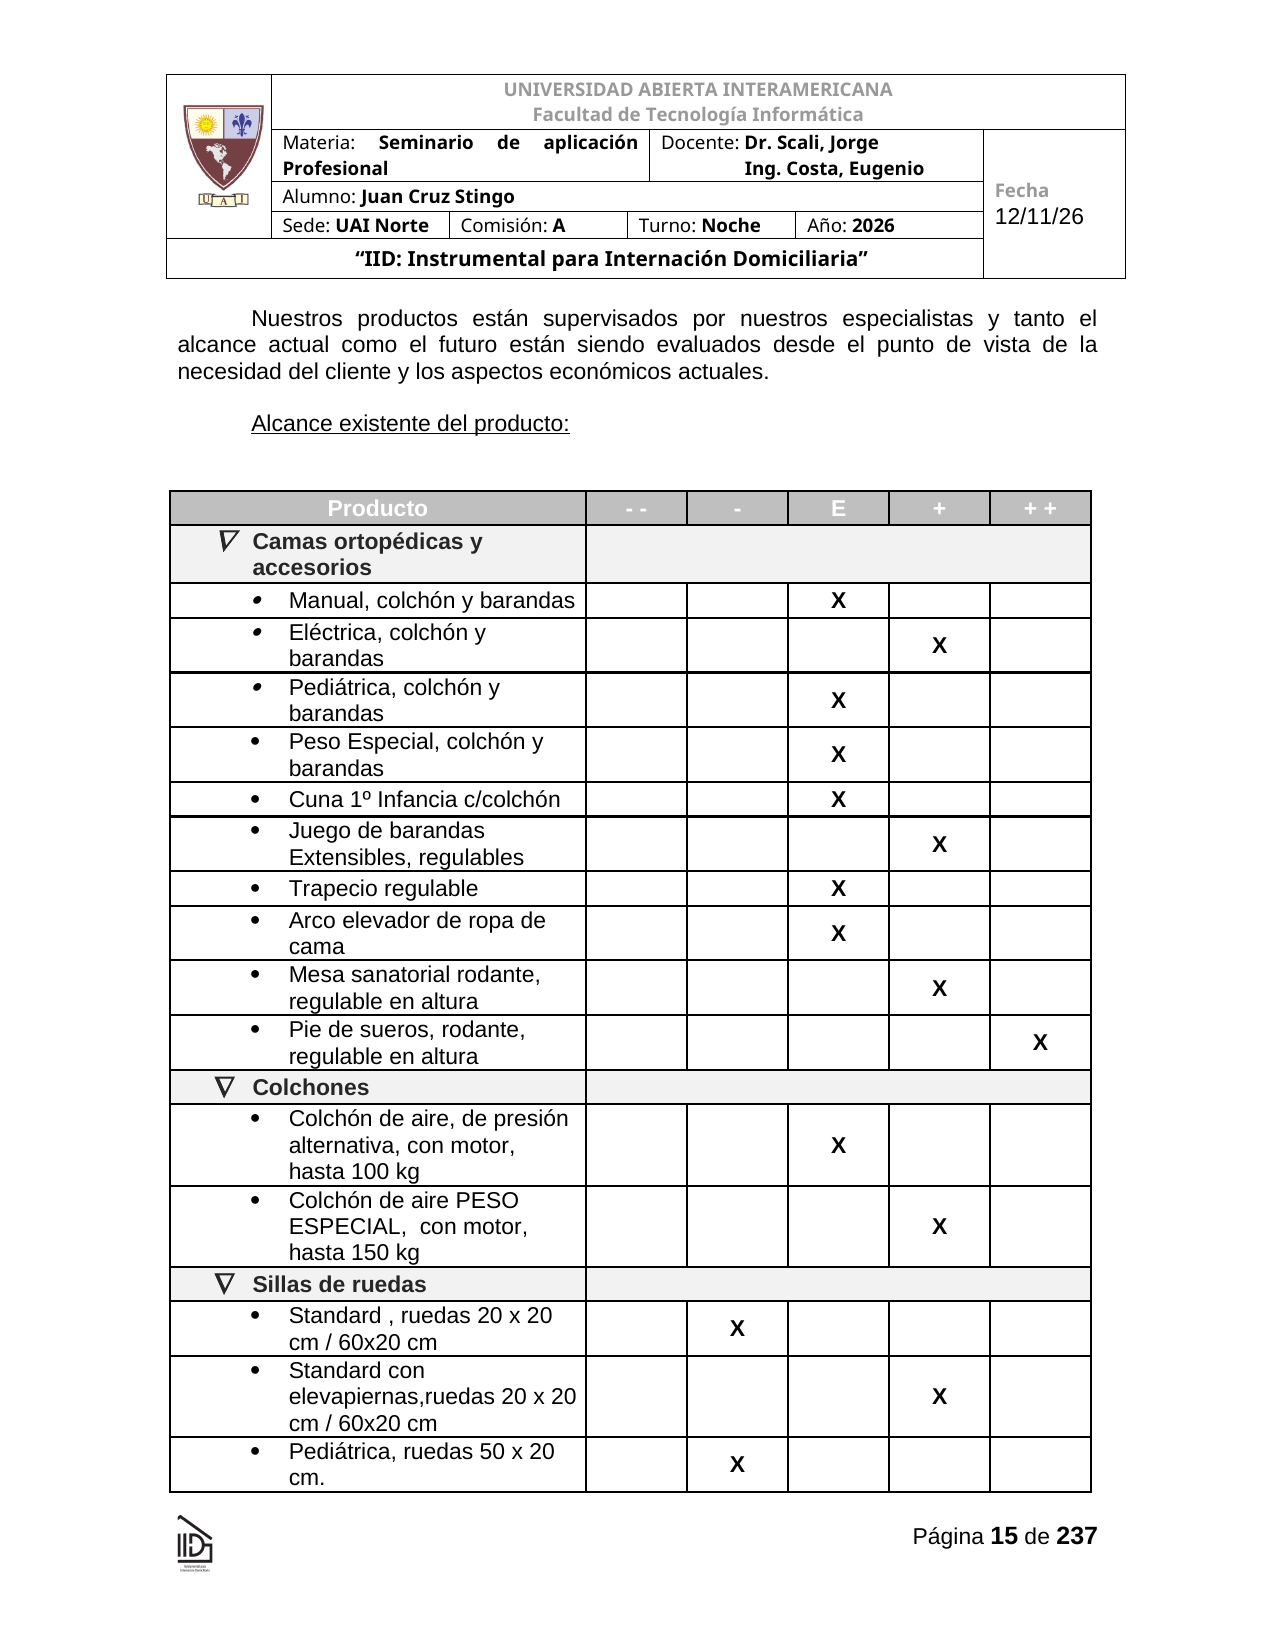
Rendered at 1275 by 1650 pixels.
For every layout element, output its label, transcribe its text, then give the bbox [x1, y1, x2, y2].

table_cell X [890, 1187, 989, 1266]
table_cell [688, 728, 787, 781]
table_cell X [789, 584, 888, 617]
table_cell X [890, 1357, 989, 1436]
table_cell Mesa sanatorial rodante, regulable en altura [171, 961, 585, 1014]
table_cell [991, 1105, 1090, 1184]
table_header + [890, 492, 989, 524]
table_cell [587, 1357, 686, 1436]
table_cell [688, 1105, 787, 1184]
table_cell [789, 1357, 888, 1436]
table_cell [587, 728, 686, 781]
table_cell [991, 783, 1090, 815]
table_cell [688, 907, 787, 959]
table_cell X [688, 1302, 787, 1355]
table_cell Colchón de aire, de presión alternativa, con motor, hasta 100 kg [171, 1105, 585, 1184]
table_cell X [789, 907, 888, 959]
table_cell Pediátrica, colchón y barandas [171, 674, 585, 726]
table_cell X [890, 961, 989, 1014]
text Nuestros productos están supervisados por nuestros especialistas y tanto el alcance actual como el futuro están siendo evaluados desde el punto de vista de la necesidad del cliente y los aspectos económicos actuales. [177, 305, 1098, 384]
picture [272, 97, 283, 129]
table_cell [991, 961, 1090, 1014]
table_cell [890, 584, 989, 617]
table_cell [688, 619, 787, 671]
table_cell [688, 872, 787, 904]
table_cell [587, 1268, 1090, 1300]
table_cell [890, 1105, 989, 1184]
table_cell [991, 907, 1090, 959]
table_cell [890, 872, 989, 904]
table_cell [991, 1302, 1090, 1355]
table_cell [688, 783, 787, 815]
table_cell [587, 1302, 686, 1355]
table_cell X [890, 619, 989, 671]
table_cell Peso Especial, colchón y barandas [171, 728, 585, 781]
table_cell [890, 1302, 989, 1355]
table_cell [991, 674, 1090, 726]
table_cell [789, 619, 888, 671]
table_cell [688, 1357, 787, 1436]
table_cell [991, 818, 1090, 870]
table_cell Pie de sueros, rodante, regulable en altura [171, 1016, 585, 1069]
table_cell Camas ortopédicas y accesorios [171, 526, 585, 582]
table_cell Cuna 1º Infancia c/colchón [171, 783, 585, 815]
table_cell Trapecio regulable [171, 872, 585, 904]
table_cell [587, 1187, 686, 1266]
table_cell Manual, colchón y barandas [171, 584, 585, 617]
table_cell [991, 872, 1090, 904]
table_cell [890, 728, 989, 781]
table_cell [587, 584, 686, 617]
table_cell [688, 1187, 787, 1266]
table_cell Colchón de aire PESO ESPECIAL, con motor, hasta 150 kg [171, 1187, 585, 1266]
table_cell [688, 818, 787, 870]
table_cell [587, 1105, 686, 1184]
table_cell Sillas de ruedas [171, 1268, 585, 1300]
table_cell X [789, 728, 888, 781]
table_cell [991, 584, 1090, 617]
table_cell Standard , ruedas 20 x 20 cm / 60x20 cm [171, 1302, 585, 1355]
table_cell Colchones [171, 1071, 585, 1103]
table_cell [587, 907, 686, 959]
table_cell X [991, 1016, 1090, 1069]
table_cell [789, 818, 888, 870]
table_cell X [789, 783, 888, 815]
table_cell [789, 1187, 888, 1266]
text Alcance existente del producto: [177, 410, 1098, 437]
table_cell [587, 872, 686, 904]
table_cell [890, 907, 989, 959]
picture [167, 97, 271, 211]
table_cell [789, 1438, 888, 1491]
table_cell [587, 1438, 686, 1491]
table_header Producto [171, 492, 585, 524]
table_cell [688, 674, 787, 726]
picture [165, 1508, 225, 1585]
table_cell [688, 1016, 787, 1069]
table_cell [789, 961, 888, 1014]
table_cell [587, 818, 686, 870]
table_cell Arco elevador de ropa de cama [171, 907, 585, 959]
table_cell X [789, 1105, 888, 1184]
table_cell [890, 674, 989, 726]
table_cell [587, 674, 686, 726]
table_cell Juego de barandas Extensibles, regulables [171, 818, 585, 870]
table_cell [587, 619, 686, 671]
picture [272, 182, 283, 211]
table_cell [688, 584, 787, 617]
table_cell [991, 1187, 1090, 1266]
table_cell [587, 526, 1090, 582]
table_cell [991, 1438, 1090, 1491]
table_cell X [789, 674, 888, 726]
table_cell X [688, 1438, 787, 1491]
table_cell [587, 1071, 1090, 1103]
table_cell Eléctrica, colchón y barandas [171, 619, 585, 671]
table_cell [991, 619, 1090, 671]
table_cell Pediátrica, ruedas 50 x 20 cm. [171, 1438, 585, 1491]
picture [272, 130, 283, 181]
table_header E [789, 492, 888, 524]
table_cell [991, 728, 1090, 781]
table_cell [789, 1302, 888, 1355]
table_cell [890, 1438, 989, 1491]
table_cell [890, 783, 989, 815]
table_cell [890, 1016, 989, 1069]
table_cell X [789, 872, 888, 904]
table_cell [587, 961, 686, 1014]
table_header - - [587, 492, 686, 524]
table_cell X [890, 818, 989, 870]
table_header + + [991, 492, 1090, 524]
table_cell Standard con elevapiernas,ruedas 20 x 20 cm / 60x20 cm [171, 1357, 585, 1436]
table_cell [688, 961, 787, 1014]
table_cell [587, 1016, 686, 1069]
table_cell [587, 783, 686, 815]
table_header - [688, 492, 787, 524]
table_cell [991, 1357, 1090, 1436]
table_cell [789, 1016, 888, 1069]
